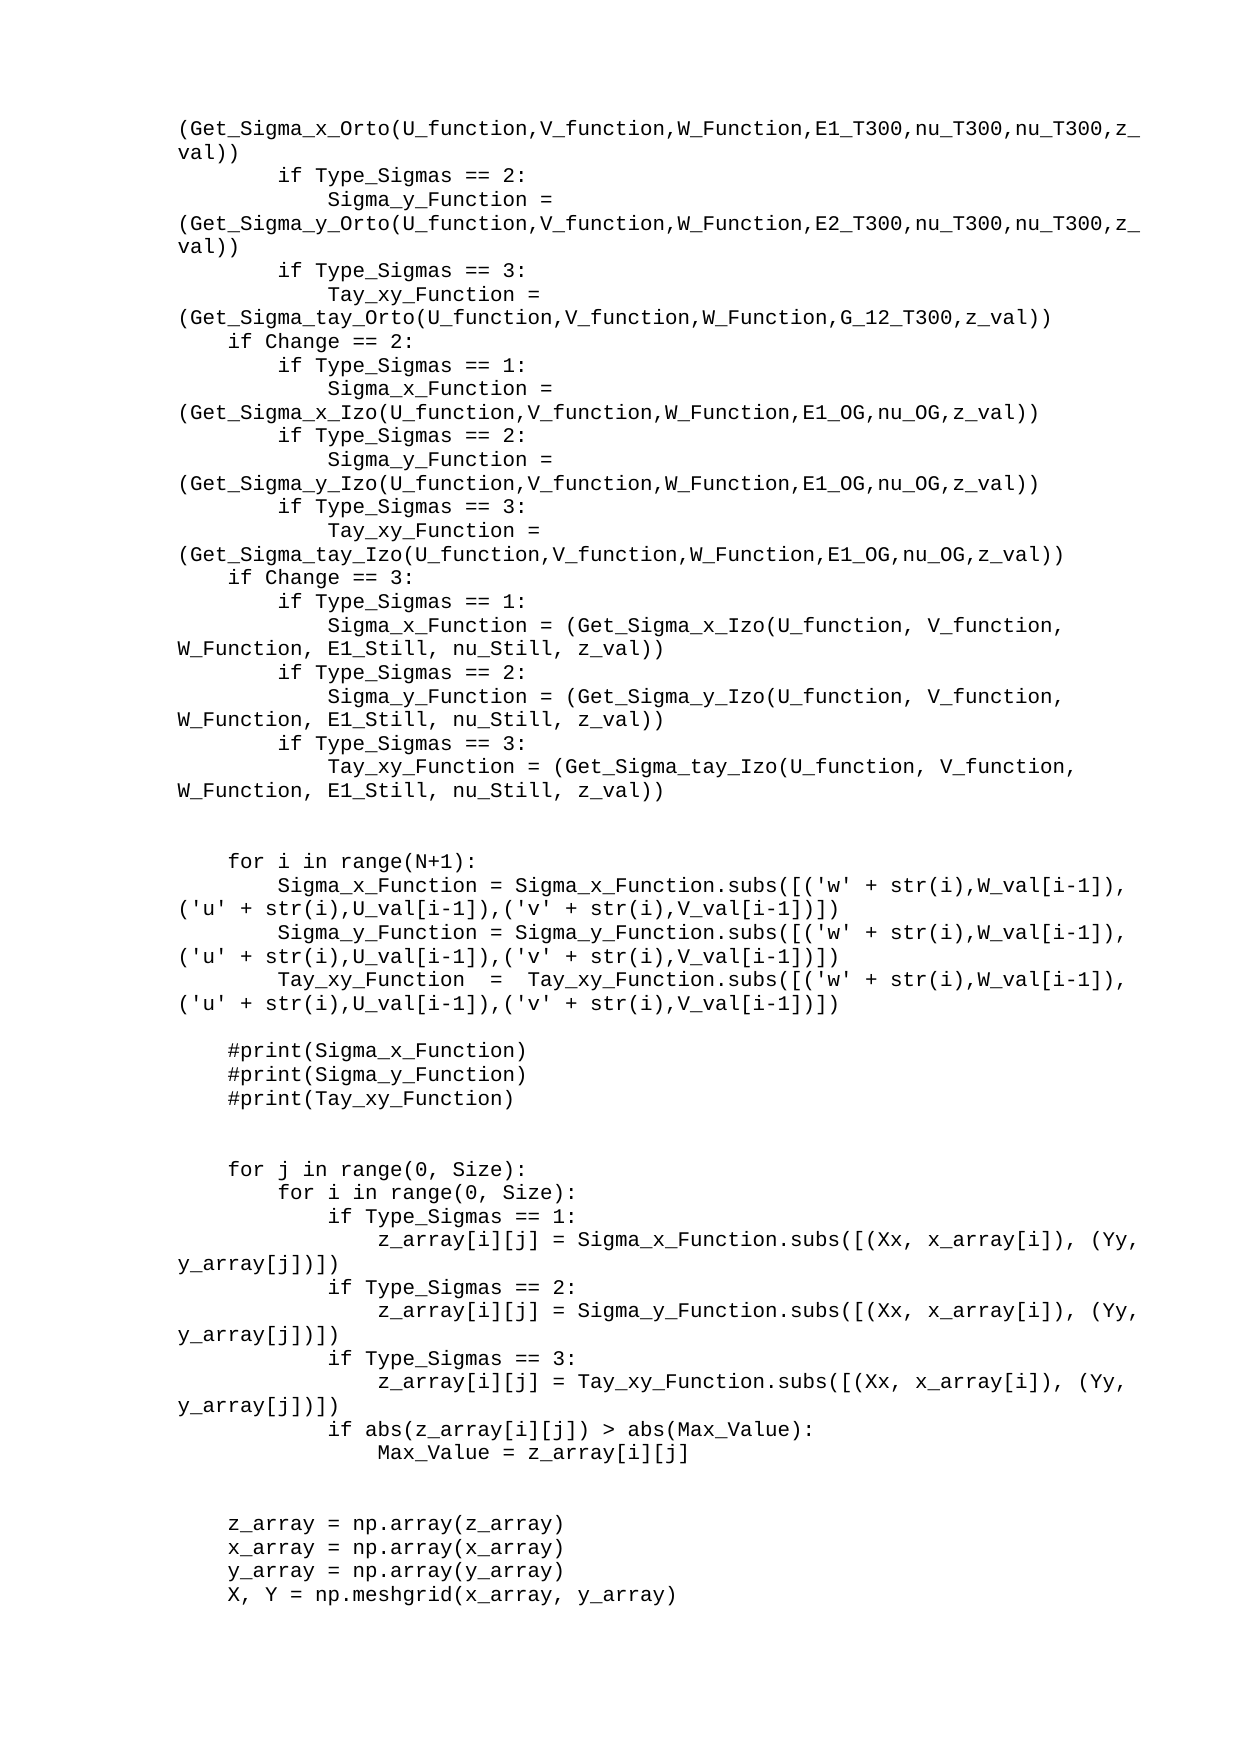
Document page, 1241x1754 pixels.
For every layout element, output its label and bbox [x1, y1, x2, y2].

text [177, 118, 1152, 1631]
